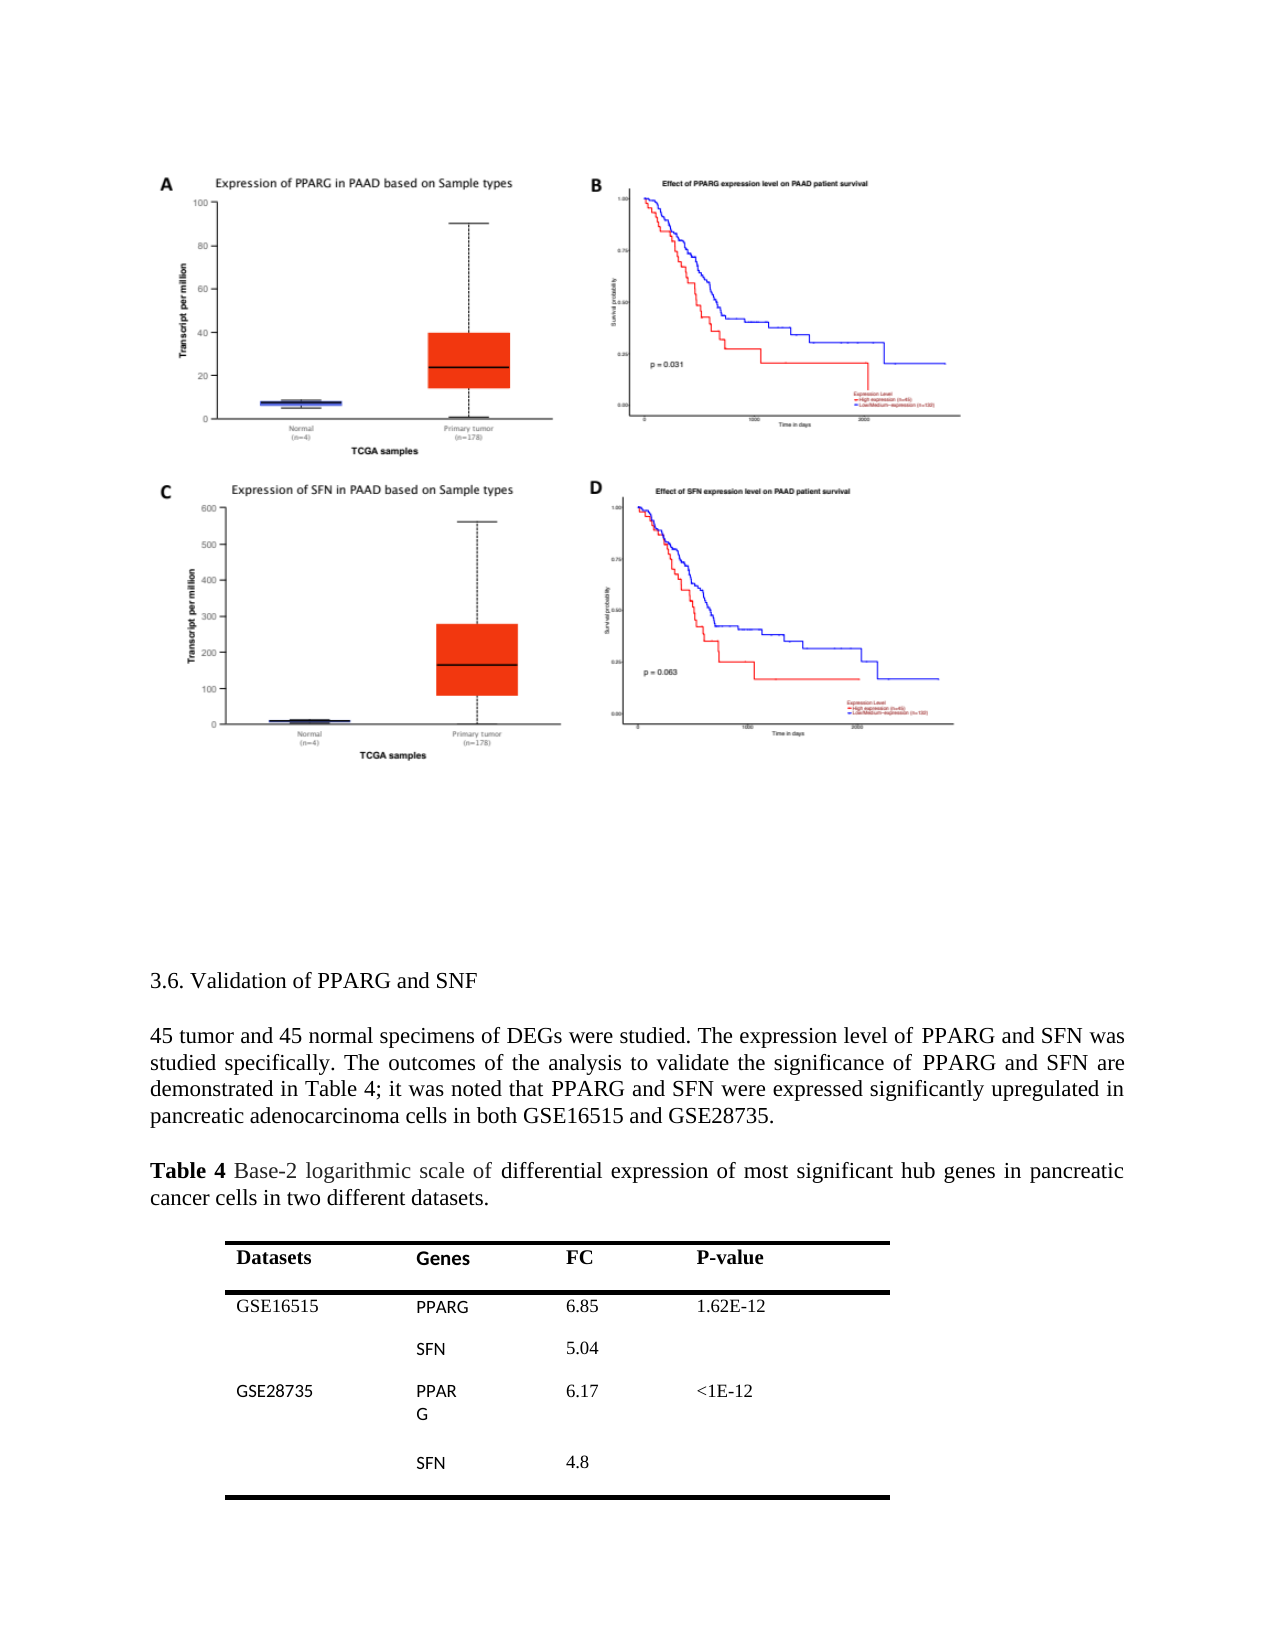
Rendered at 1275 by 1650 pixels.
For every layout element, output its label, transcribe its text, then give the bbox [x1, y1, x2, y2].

text Table 4 Base-2 logarithmic scale of differential expression of most significant hub genes in pancreatic cancer cells in two different datasets. [150, 1157, 1125, 1210]
table_cell <1E-12 [685, 1380, 890, 1495]
table_cell SFN [405, 1337, 554, 1379]
table_header FC [555, 1245, 685, 1290]
table_cell PPARG [405, 1295, 554, 1337]
table_header P-value [685, 1245, 890, 1290]
text 3.6. Validation of PPARG and SNF [150, 967, 1125, 993]
table_cell GSE16515 [225, 1295, 405, 1379]
table_cell PPARG [405, 1380, 554, 1446]
table_header Datasets [225, 1245, 405, 1290]
text 45 tumor and 45 normal specimens of DEGs were studied. The expression level of PPARG and SFN was studied specifically. The outcomes of the analysis to validate the significance of PPARG and SFN are demonstrated in Table 4; it was noted that PPARG and SFN were expressed significantly upregulated in pancreatic adenocarcinoma cells in both GSE16515 and GSE28735. [150, 1023, 1125, 1128]
table_cell 6.85 [555, 1295, 685, 1337]
table_cell 1.62E-12 [685, 1295, 890, 1379]
table_cell 4.8 [555, 1446, 685, 1495]
table_cell 6.17 [555, 1380, 685, 1446]
table_header Genes [405, 1245, 554, 1290]
table_cell GSE28735 [225, 1380, 405, 1495]
table_cell 5.04 [555, 1337, 685, 1379]
table_cell SFN [405, 1446, 554, 1495]
